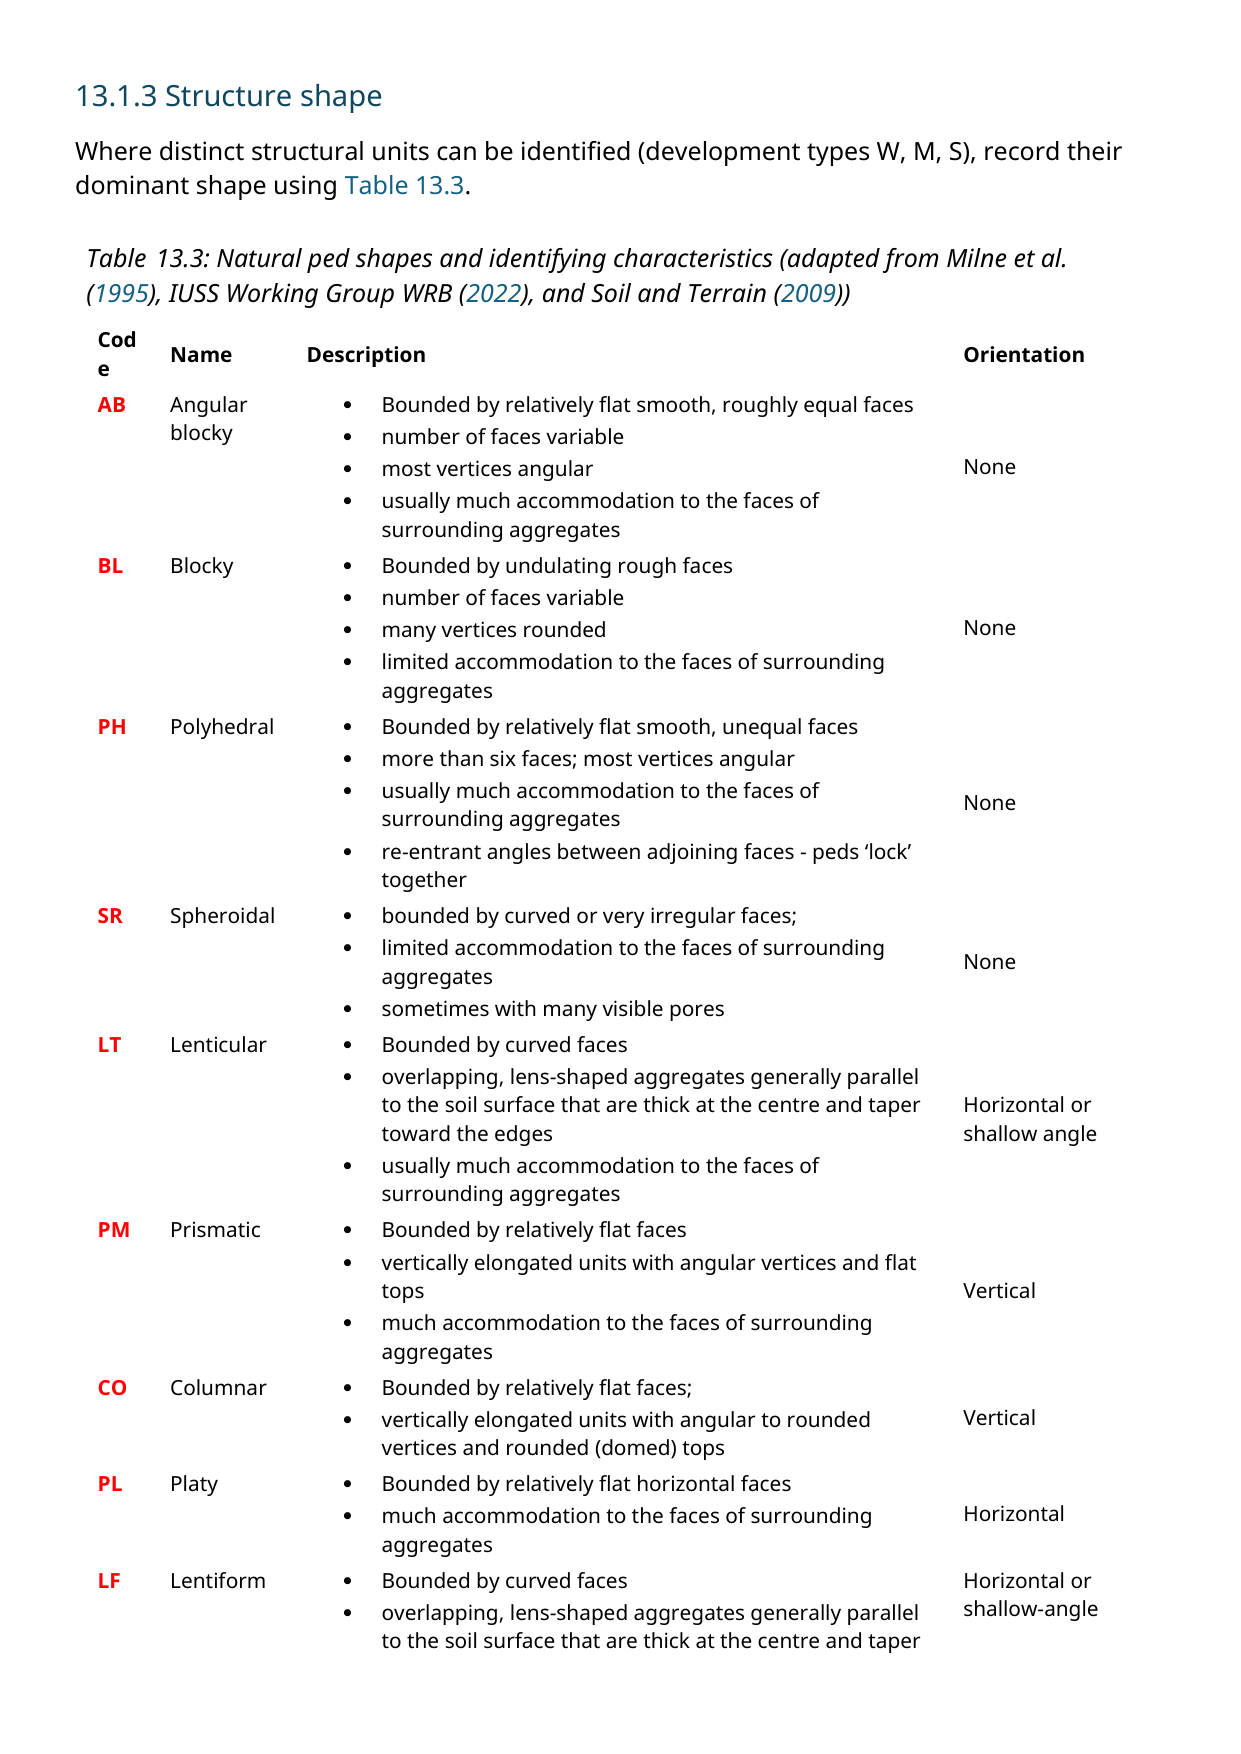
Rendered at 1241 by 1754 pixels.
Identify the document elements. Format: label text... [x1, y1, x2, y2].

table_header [75, 220, 1165, 1655]
text Where distinct structural units can be identified (development types W, M, S), record their dominant shape using Table 13.3. [75, 133, 1165, 202]
subtitle 13.1.3 Structure shape [75, 75, 1165, 115]
